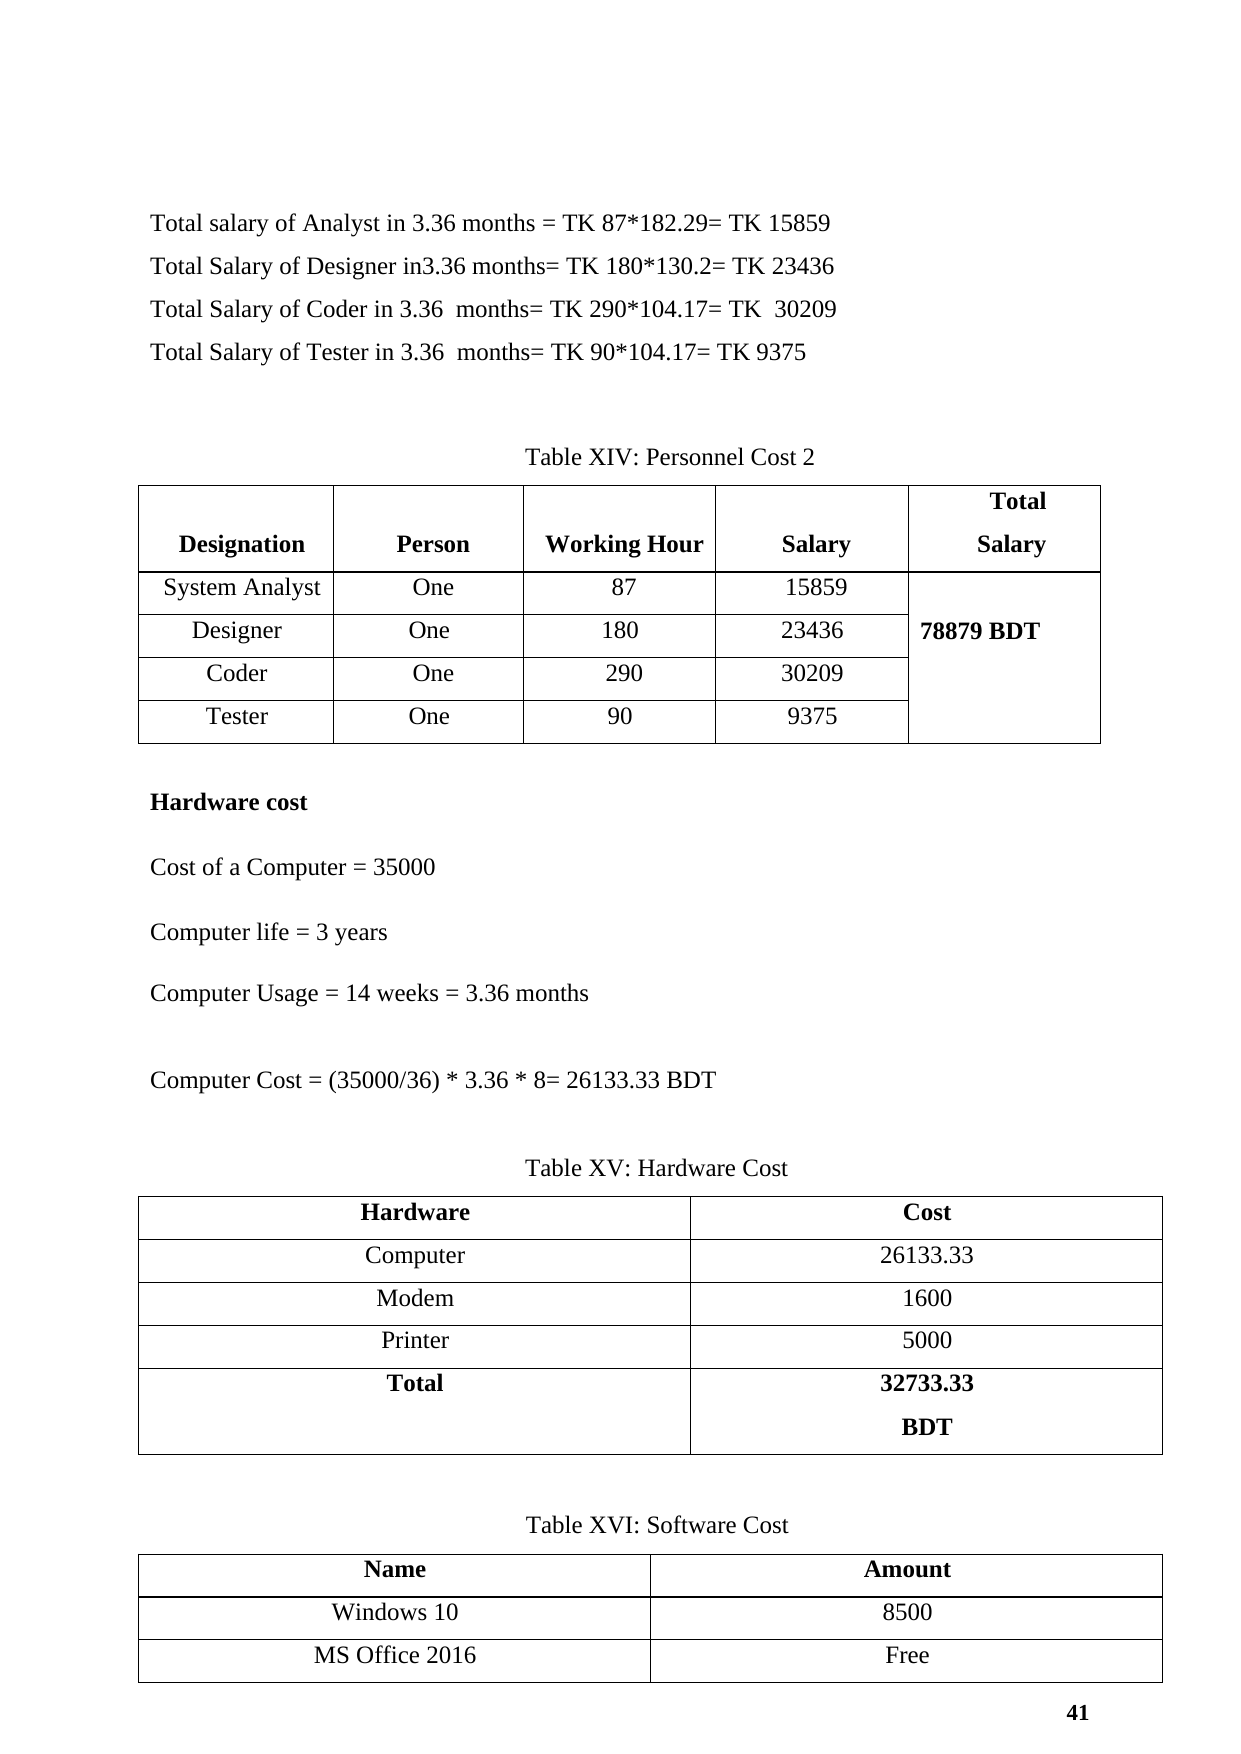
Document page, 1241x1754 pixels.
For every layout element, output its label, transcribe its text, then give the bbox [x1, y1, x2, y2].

table_cell 290 [524, 658, 715, 700]
table_header Salary [716, 486, 908, 571]
table_cell Modem [139, 1283, 690, 1324]
text Table XV: Hardware Cost [525, 1153, 1209, 1181]
table_cell Designer [139, 615, 333, 657]
text Cost of a Computer = 35000 [150, 852, 438, 881]
table_cell 8500 [651, 1598, 1162, 1639]
table_cell One [334, 615, 523, 657]
table_cell 180 [524, 615, 715, 657]
table_cell 5000 [691, 1326, 1162, 1367]
table_cell 90 [524, 701, 715, 743]
table_cell 23436 [716, 615, 908, 657]
table_cell Total [139, 1369, 690, 1453]
table_cell One [334, 701, 523, 743]
table_cell 9375 [716, 701, 908, 743]
text Table XVI: Software Cost [291, 1510, 1023, 1539]
table_cell 26133.33 [691, 1240, 1162, 1282]
text Computer life = 3 years [150, 917, 438, 946]
table_cell System Analyst [139, 573, 333, 614]
table_cell 15859 [716, 573, 908, 614]
table_cell Tester [139, 701, 333, 743]
table_header Total Salary [909, 486, 1100, 571]
subtitle Hardware cost [150, 787, 1209, 816]
table_cell Coder [139, 658, 333, 700]
text Computer Usage = 14 weeks = 3.36 months [150, 978, 1209, 1007]
table_header Working Hour [524, 486, 715, 571]
table_cell One [334, 658, 523, 700]
table_cell One [334, 573, 523, 614]
table_cell 30209 [716, 658, 908, 700]
table_cell MS Office 2016 [139, 1640, 650, 1682]
table_cell 78879 BDT [909, 573, 1100, 743]
table_cell Printer [139, 1326, 690, 1367]
table_cell Windows 10 [139, 1598, 650, 1639]
table_cell 32733.33 BDT [691, 1369, 1162, 1453]
table_header Designation [139, 486, 333, 571]
table_cell Free [651, 1640, 1162, 1682]
text Total salary of Analyst in 3.36 months = TK 87*182.29= TK 15859 Total Salary of Designer in3.36 months= TK 180*130.2= TK 23436 Total Salary of Coder in 3.36 months= TK 290*104.17= TK 30209 [150, 208, 883, 323]
table_cell 1600 [691, 1283, 1162, 1324]
table_header Person [334, 486, 523, 571]
table_header Cost [691, 1197, 1162, 1239]
text Table XIV: Personnel Cost 2 [525, 442, 1209, 471]
table_header Amount [651, 1555, 1162, 1596]
table_cell 87 [524, 573, 715, 614]
text Total Salary of Tester in 3.36 months= TK 90*104.17= TK 9375 [150, 337, 1209, 366]
text Computer Cost = (35000/36) * 3.36 * 8= 26133.33 BDT [150, 1065, 1209, 1094]
table_cell Computer [139, 1240, 690, 1282]
table_header Name [139, 1555, 650, 1596]
table_header Hardware [139, 1197, 690, 1239]
